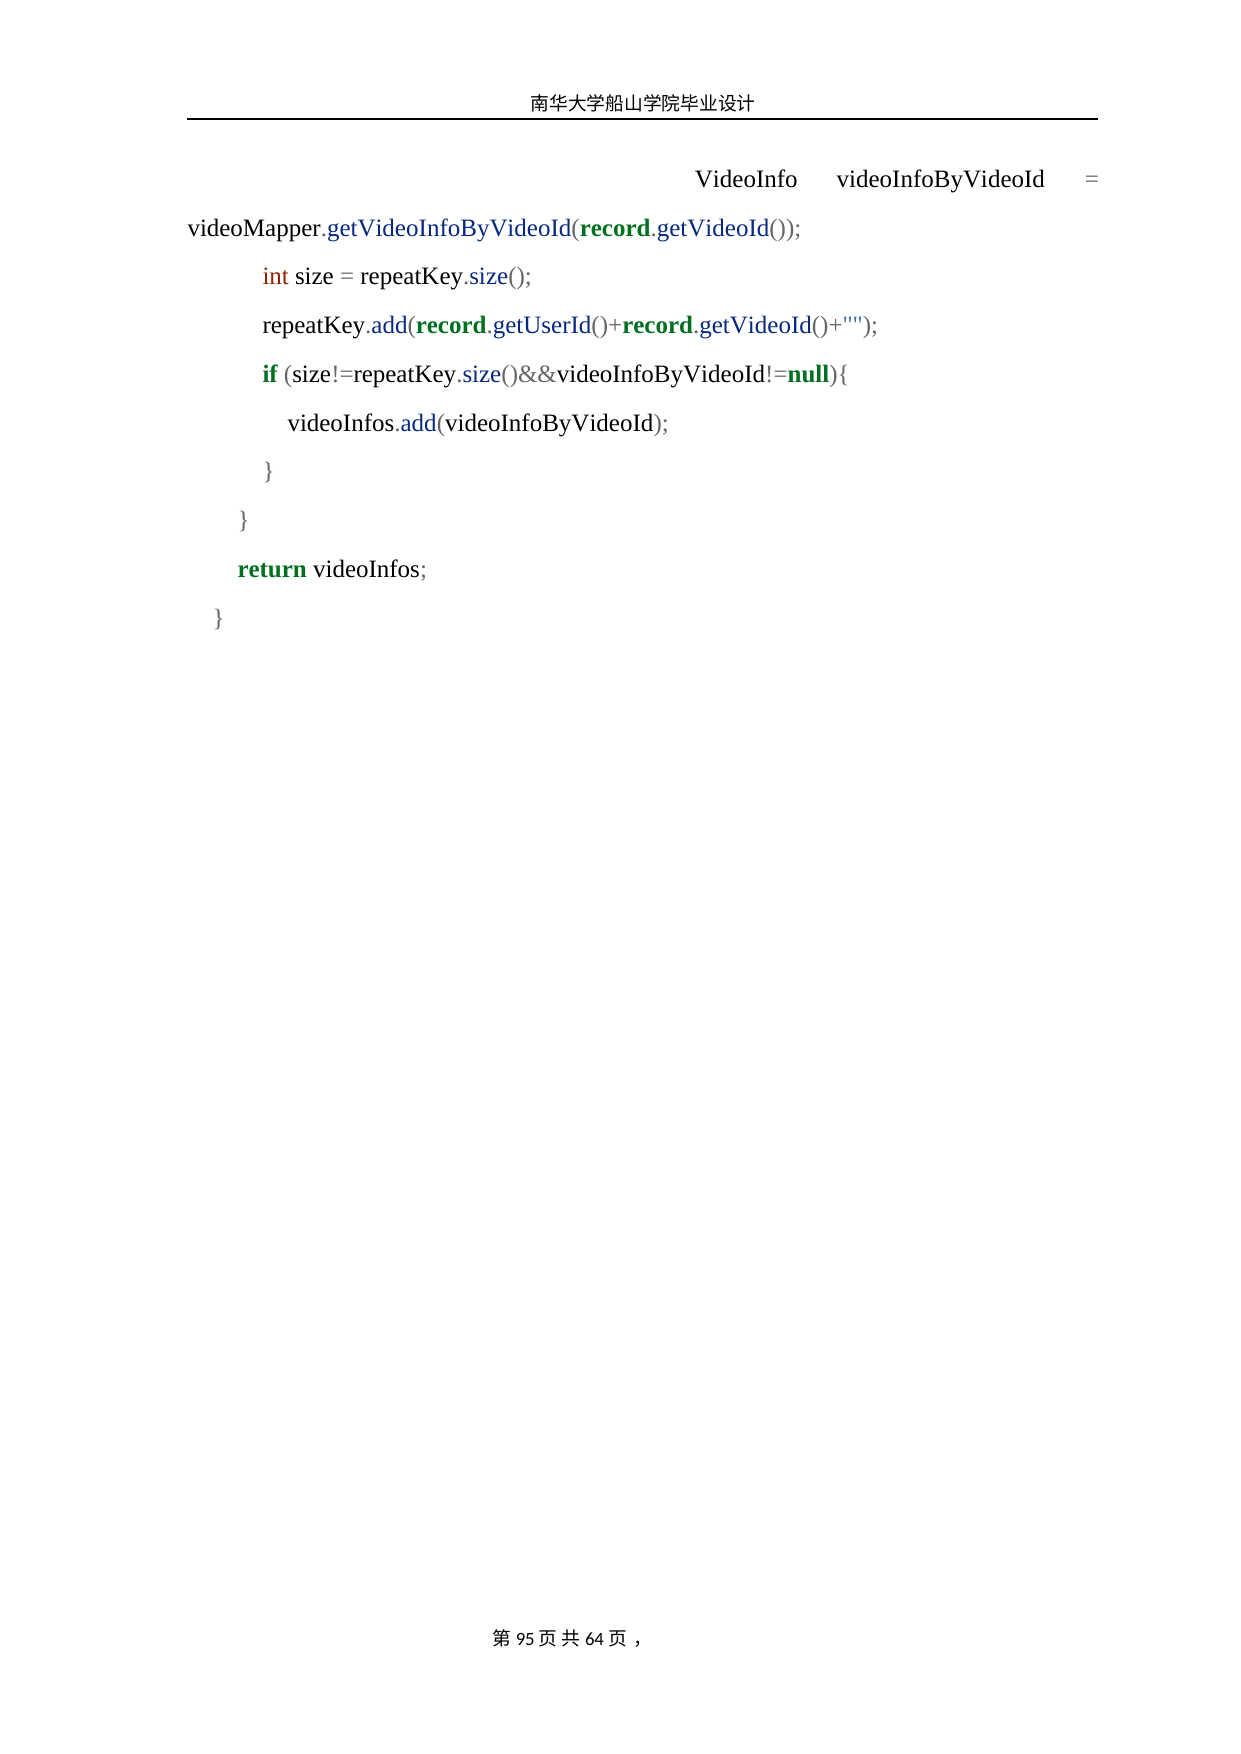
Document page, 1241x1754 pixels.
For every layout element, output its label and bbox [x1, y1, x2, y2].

text [187, 162, 1098, 633]
